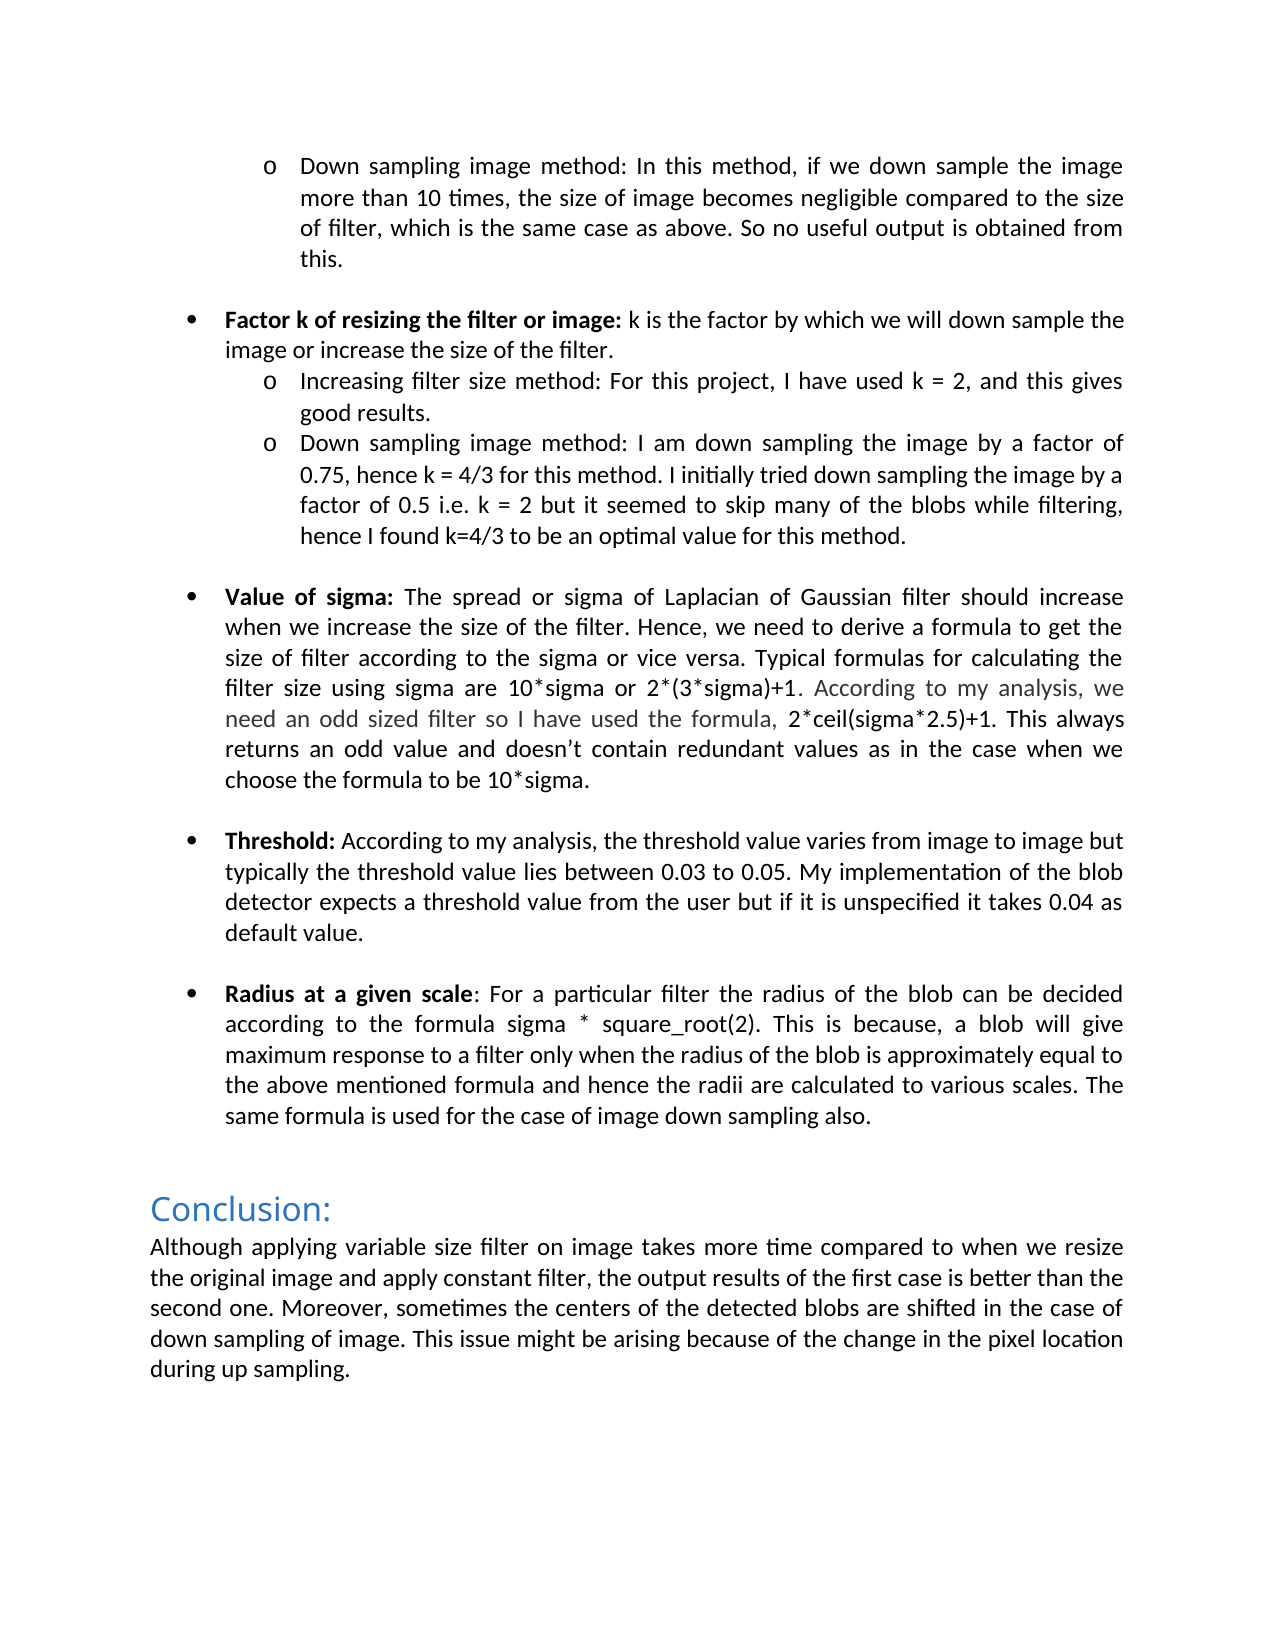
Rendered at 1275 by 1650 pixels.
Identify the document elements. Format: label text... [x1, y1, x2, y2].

subtitle Conclusion: [150, 1186, 1125, 1231]
list Value of sigma: The spread or sigma of Laplacian of Gaussian filter should increase when we increase the size of the filter. Hence, we need to derive a formula to get the size of filter according to the sigma or vice versa. Typical formulas for calculating the filter size using sigma are 10*sigma or 2*(3*sigma)+1. According to my analysis, we need an odd sized filter so I have used the formula, 2*ceil(sigma*2.5)+1. This always returns an odd value and doesn’t contain redundant values as in the case when we choose the formula to be 10*sigma. [187, 581, 1125, 795]
list Down sampling image method: In this method, if we down sample the image more than 10 times, the size of image becomes negligible compared to the size of filter, which is the same case as above. So no useful output is obtained from this. [262, 150, 1125, 273]
list Radius at a given scale: For a particular filter the radius of the blob can be decided according to the formula sigma * square_root(2). This is because, a blob will give maximum response to a filter only when the radius of the blob is approximately equal to the above mentioned formula and hence the radii are calculated to various scales. The same formula is used for the case of image down sampling also. [187, 978, 1125, 1130]
list Down sampling image method: I am down sampling the image by a factor of 0.75, hence k = 4/3 for this method. I initially tried down sampling the image by a factor of 0.5 i.e. k = 2 but it seemed to skip many of the blobs while filtering, hence I found k=4/3 to be an optimal value for this method. [262, 427, 1125, 551]
list Factor k of resizing the filter or image: k is the factor by which we will down sample the image or increase the size of the filter. [187, 304, 1125, 365]
list Increasing filter size method: For this project, I have used k = 2, and this gives good results. [262, 365, 1125, 427]
text Although applying variable size filter on image takes more time compared to when we resize the original image and apply constant filter, the output results of the first case is better than the second one. Moreover, sometimes the centers of the detected blobs are shifted in the case of down sampling of image. This issue might be arising because of the change in the pixel location during up sampling. [150, 1231, 1125, 1384]
list Threshold: According to my analysis, the threshold value varies from image to image but typically the threshold value lies between 0.03 to 0.05. My implementation of the blob detector expects a threshold value from the user but if it is unspecified it takes 0.04 as default value. [187, 825, 1125, 947]
